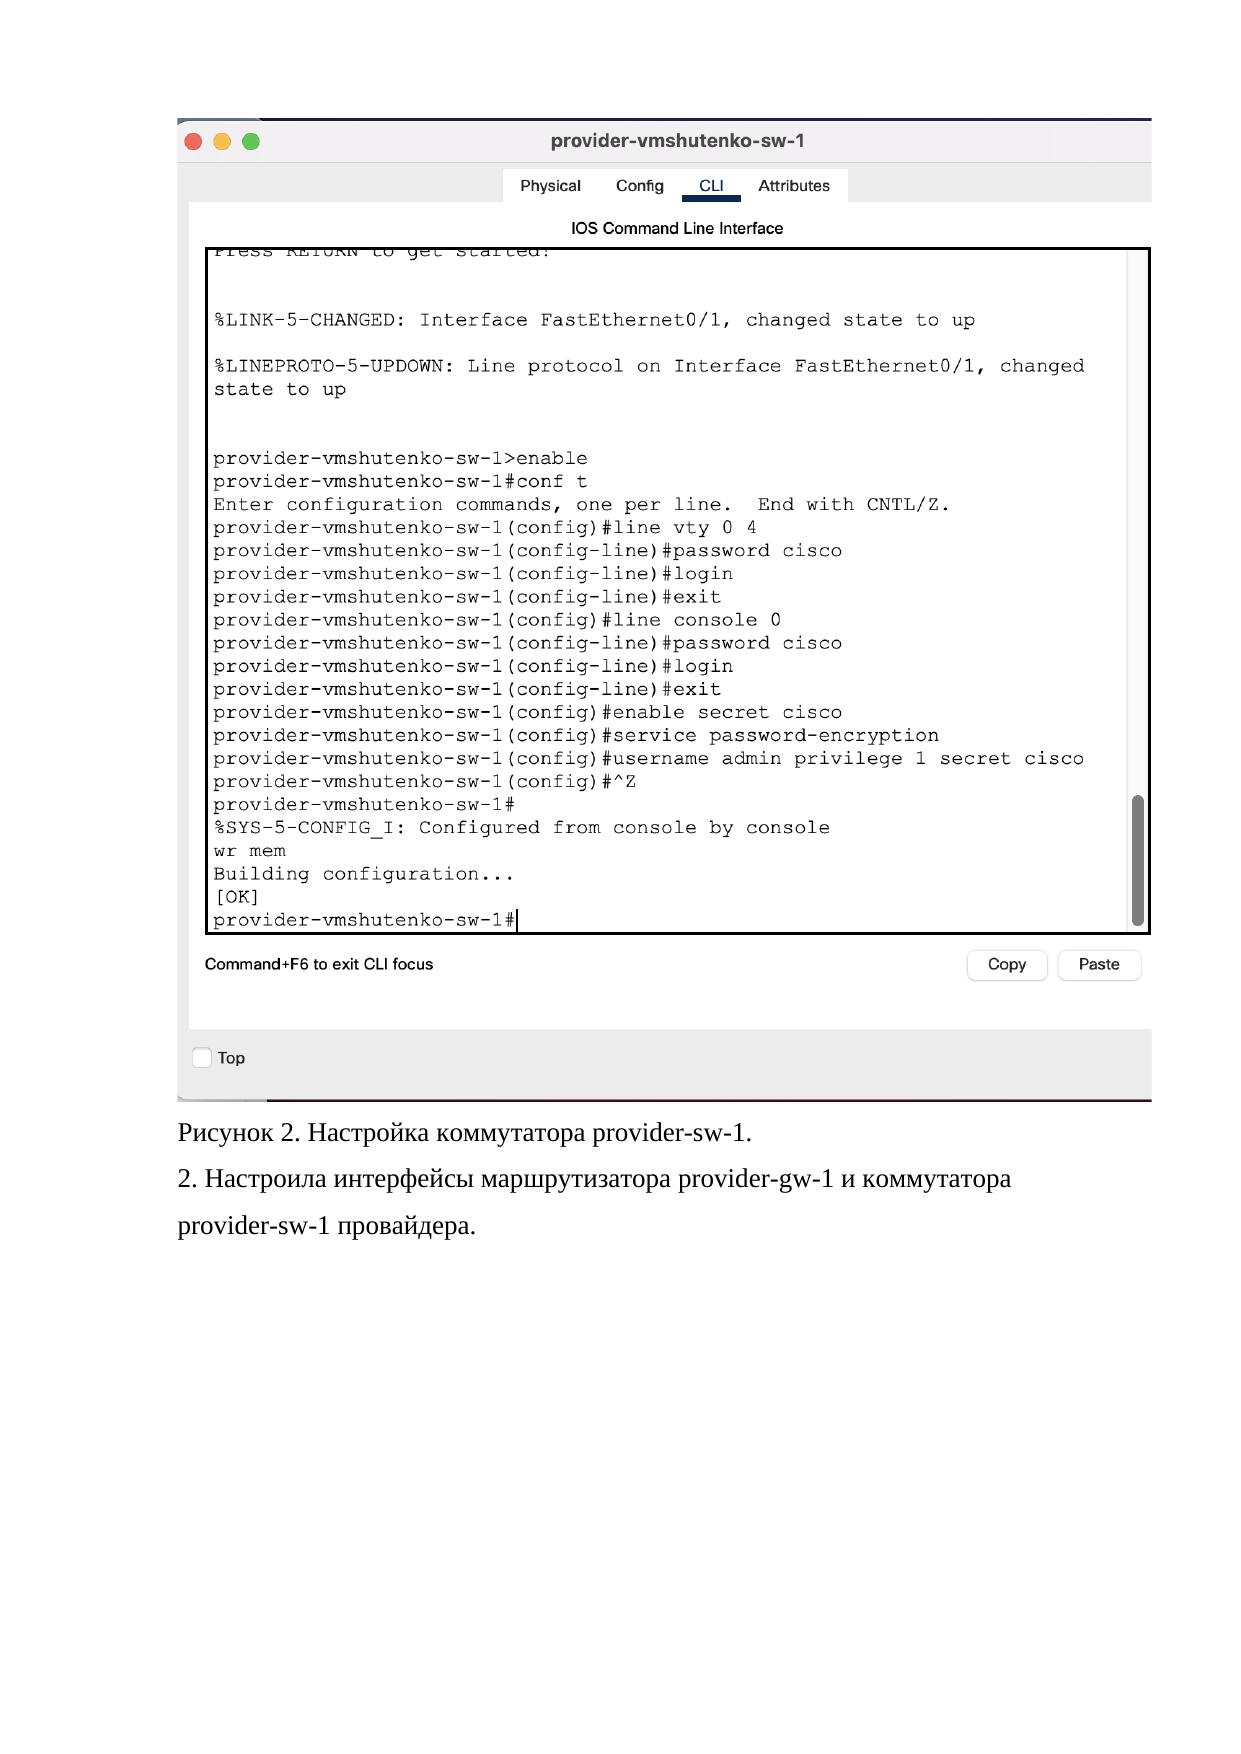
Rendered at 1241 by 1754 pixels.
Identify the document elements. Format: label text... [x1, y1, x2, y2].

text 2. Настроила интерфейсы маршрутизатора provider-gw-1 и коммутатора [177, 1162, 1152, 1193]
text provider-sw-1 провайдера. [177, 1209, 1152, 1240]
picture [177, 118, 1152, 1102]
text Рисунок 2. Настройка коммутатора provider-sw-1. [177, 1116, 1152, 1147]
